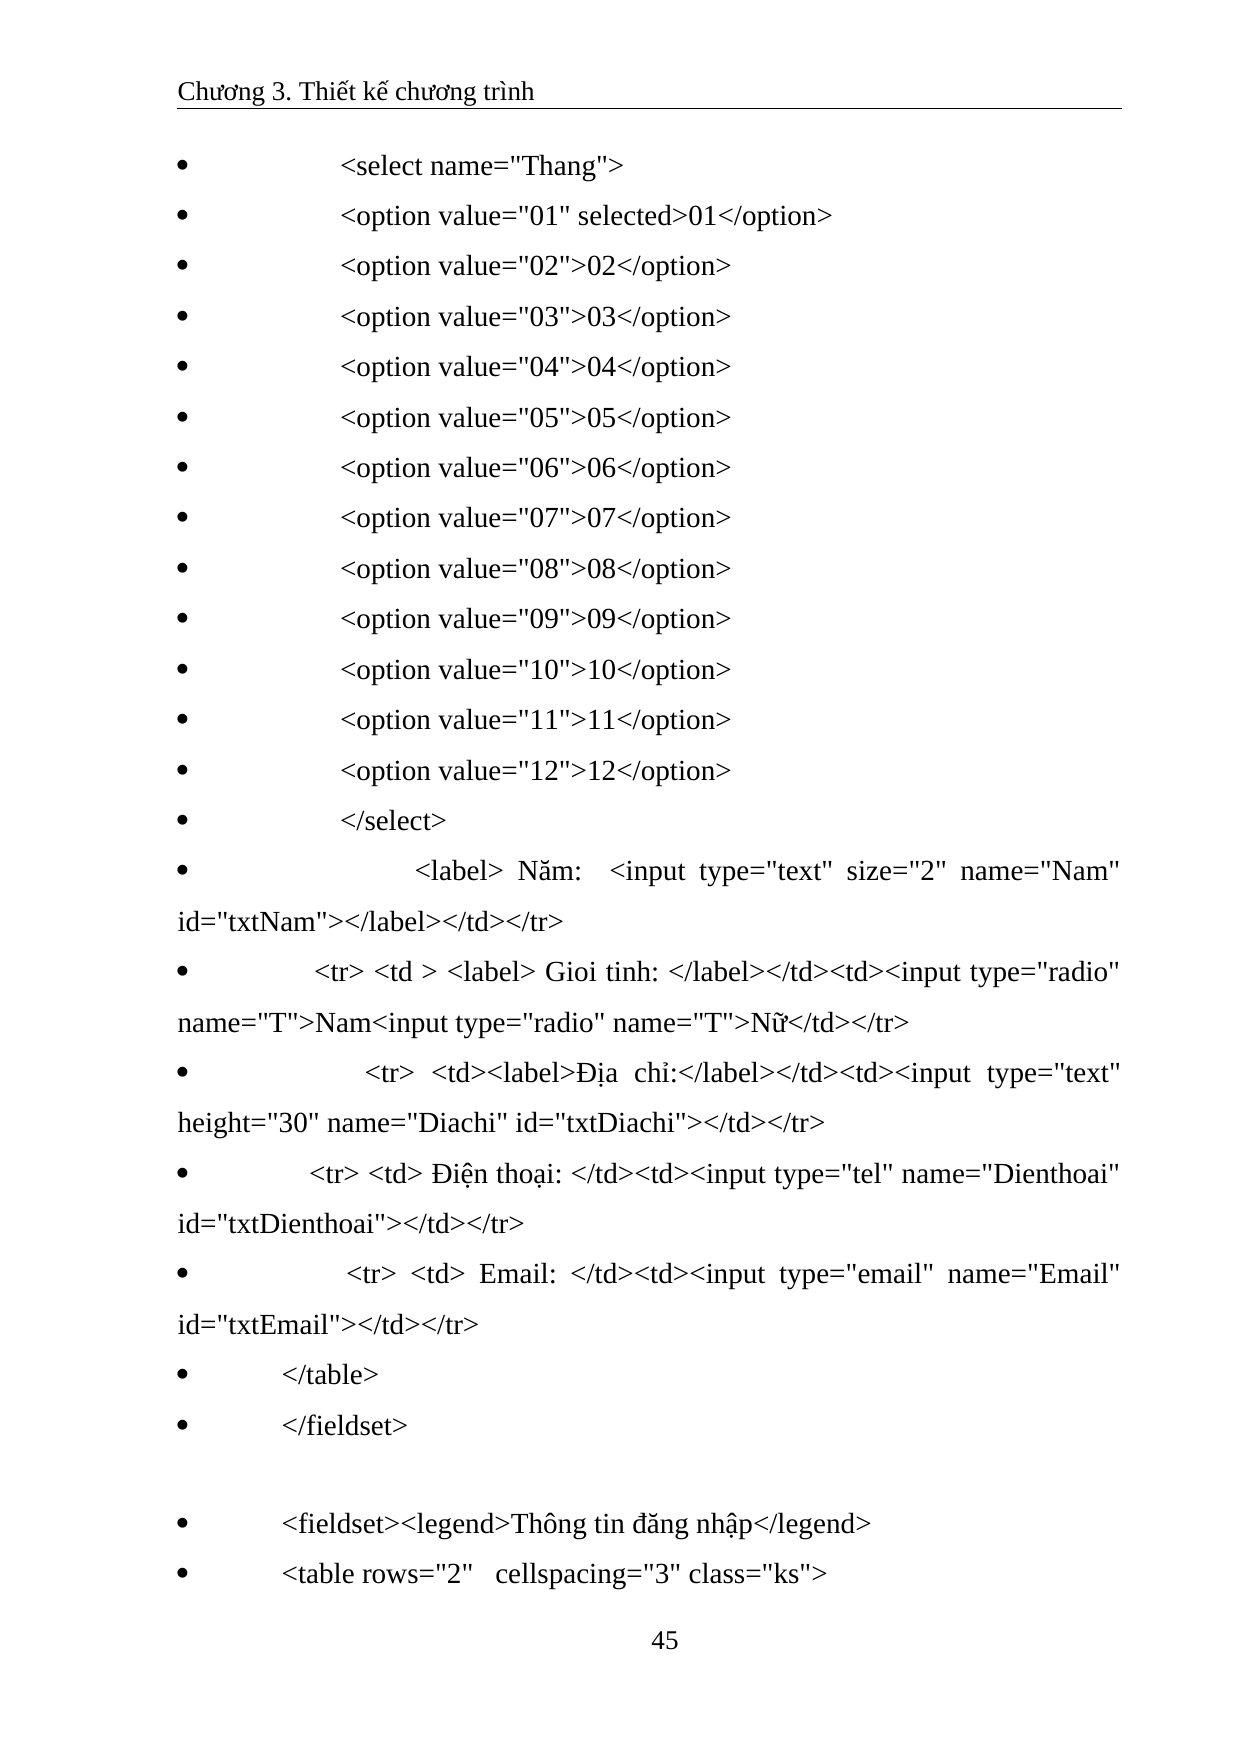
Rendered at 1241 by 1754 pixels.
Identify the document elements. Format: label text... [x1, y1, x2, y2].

text <option value="01" selected>01</option> [177, 198, 1122, 232]
text <label> Năm: <input type="text" size="2" name="Nam" id="txtNam"></label></td></tr> [177, 853, 1122, 937]
text <option value="08">08</option> [177, 551, 1122, 585]
text <tr> <td> Điện thoại: </td><td><input type="tel" name="Dienthoai" id="txtDienthoai"></td></tr> [177, 1156, 1122, 1240]
text <tr> <td><label>Địa chỉ:</label></td><td><input type="text" height="30" name="Diachi" id="txtDiachi"></td></tr> [177, 1055, 1122, 1139]
text <option value="09">09</option> [177, 601, 1122, 635]
text <option value="03">03</option> [177, 299, 1122, 333]
text <tr> <td > <label> Gioi tinh: </label></td><td><input type="radio" name="T">Nam<input type="radio" name="T">Nữ</td></tr> [177, 954, 1122, 1038]
text <option value="07">07</option> [177, 501, 1122, 534]
text <select name="Thang"> [177, 148, 1122, 181]
text </table> [177, 1357, 1122, 1391]
text </fieldset> [177, 1408, 1122, 1441]
text <table rows="2" cellspacing="3" class="ks"> [177, 1556, 1122, 1590]
text <option value="06">06</option> [177, 450, 1122, 484]
text <option value="10">10</option> [177, 652, 1122, 686]
text <tr> <td> Email: </td><td><input type="email" name="Email" id="txtEmail"></td></tr> [177, 1256, 1122, 1340]
text <option value="05">05</option> [177, 400, 1122, 433]
text <option value="12">12</option> [177, 753, 1122, 786]
text </select> [177, 803, 1122, 837]
text <option value="02">02</option> [177, 248, 1122, 282]
text <option value="04">04</option> [177, 349, 1122, 383]
text <fieldset><legend>Thông tin đăng nhập</legend> [177, 1506, 1122, 1539]
text <option value="11">11</option> [177, 702, 1122, 736]
